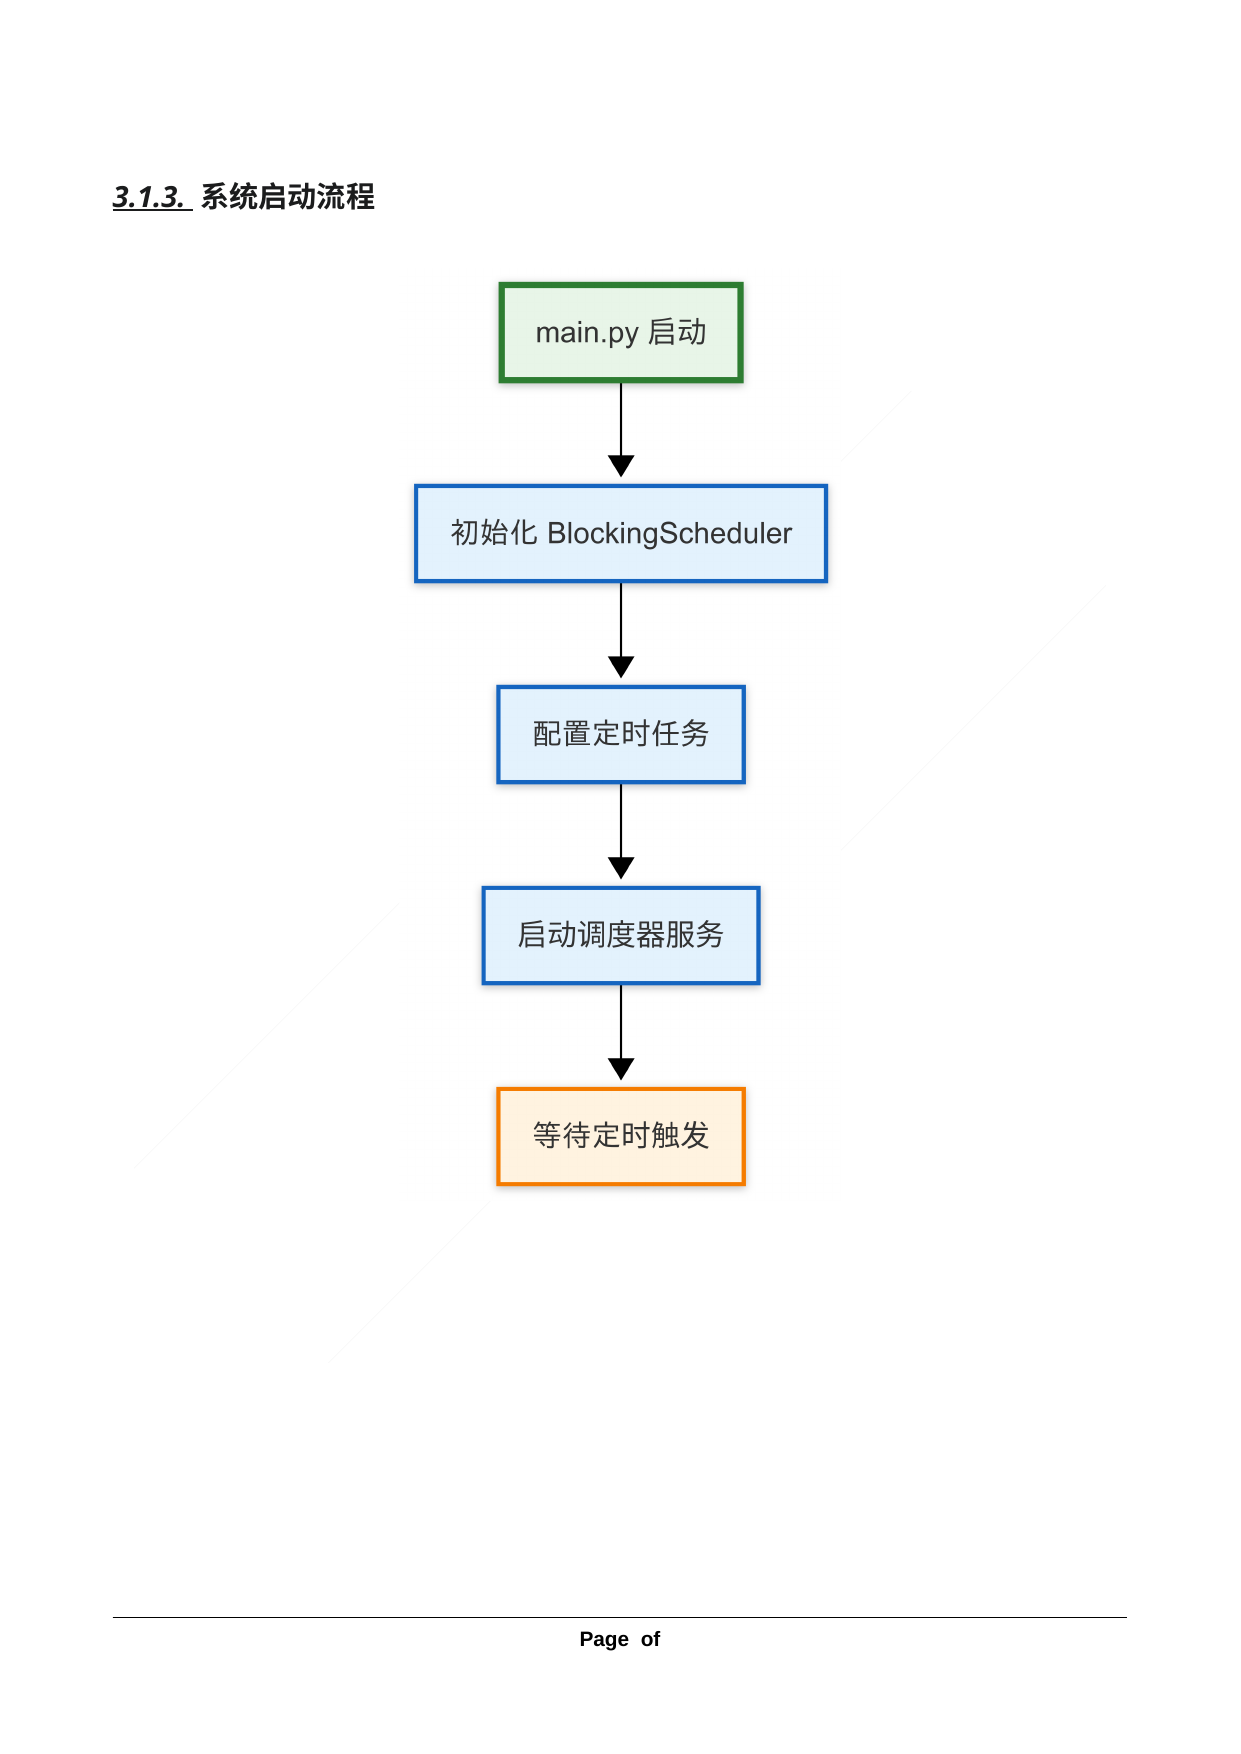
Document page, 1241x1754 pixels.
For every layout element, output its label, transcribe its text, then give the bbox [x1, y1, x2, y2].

subtitle 系统启动流程 [112, 162, 1128, 227]
picture [399, 268, 841, 1201]
